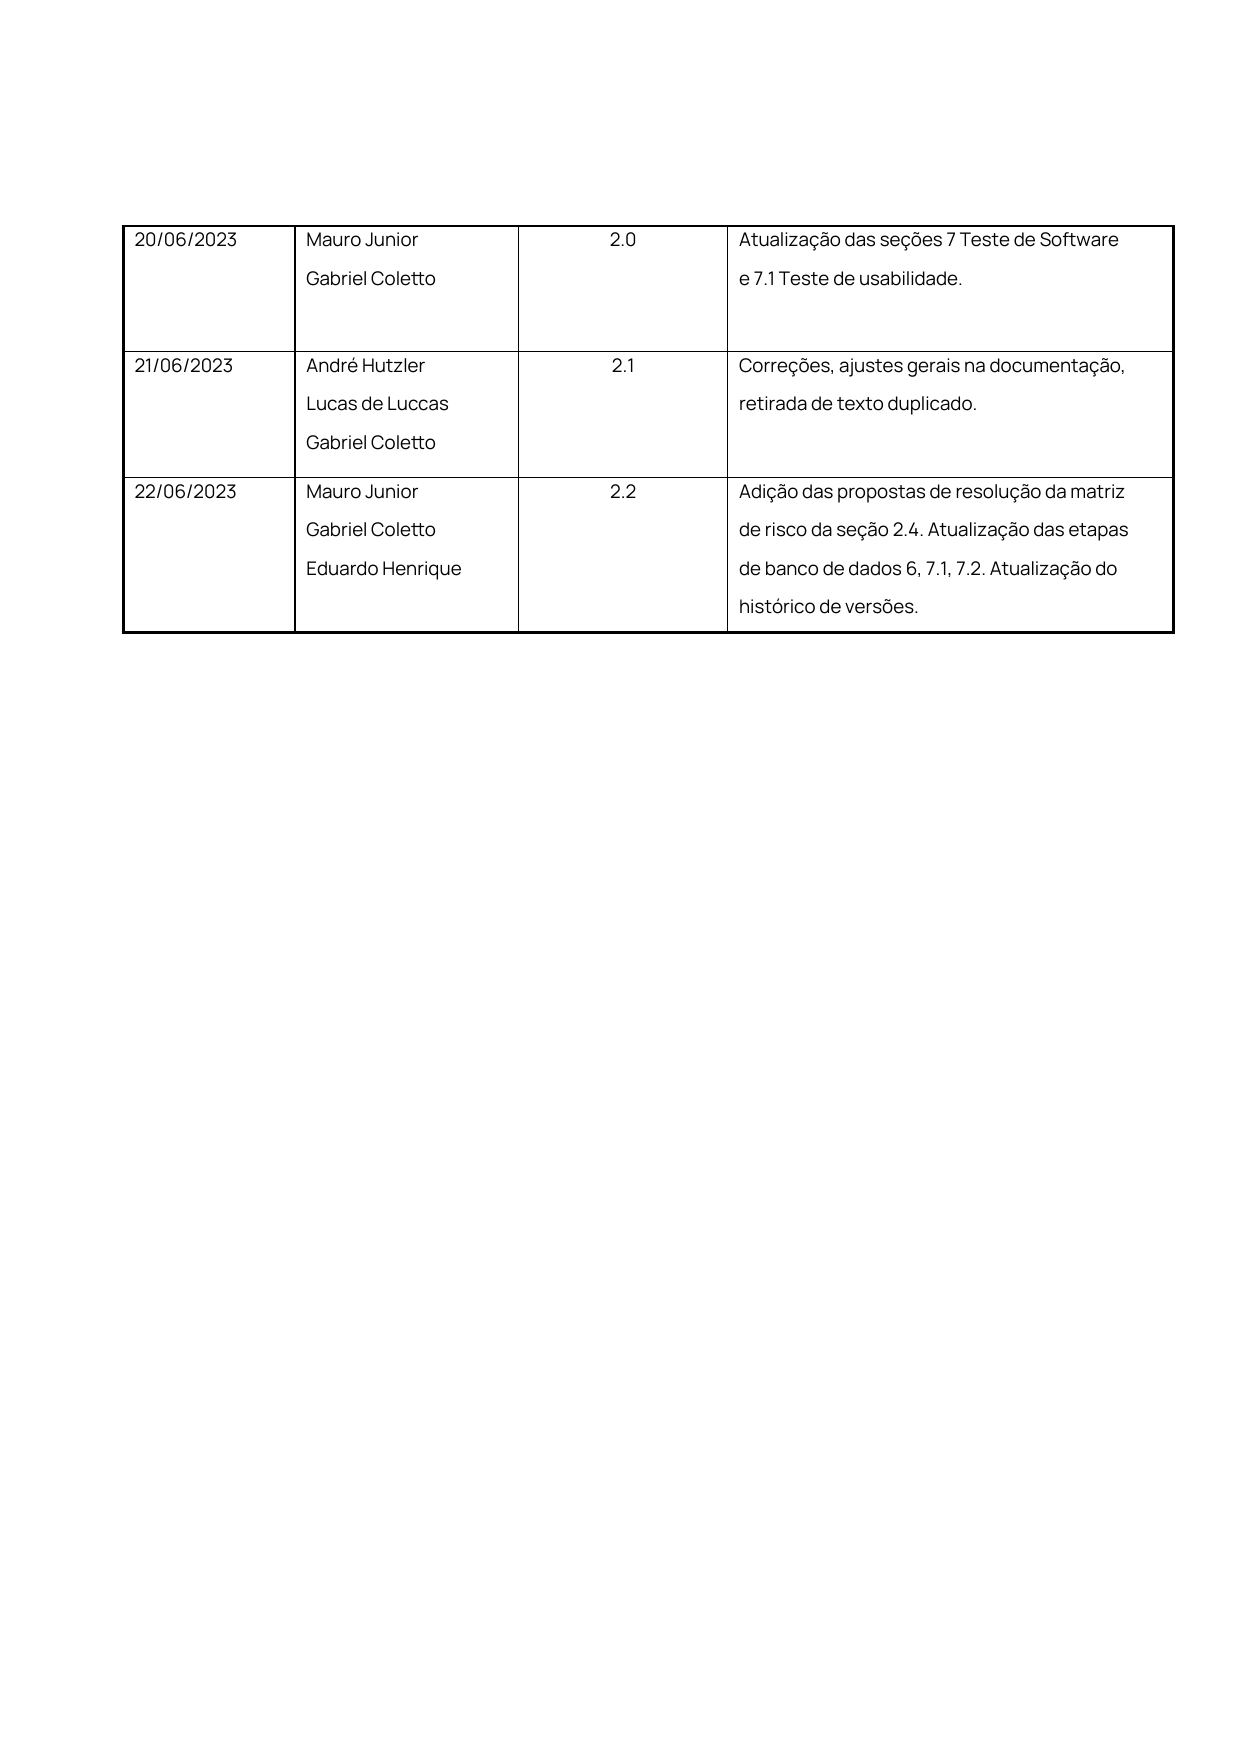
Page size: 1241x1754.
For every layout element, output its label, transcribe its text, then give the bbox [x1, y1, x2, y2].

table_cell Correções, ajustes gerais na documentação, retirada de texto duplicado. [728, 352, 1172, 477]
table_cell Atualização das seções 7 Teste de Software e 7.1 Teste de usabilidade. [728, 227, 1172, 351]
table_cell 20/06/2023 [125, 227, 294, 351]
table_cell 2.0 [519, 227, 727, 351]
table_cell 22/06/2023 [125, 478, 294, 631]
table_cell 2.1 [519, 352, 727, 477]
table_cell Mauro Junior Gabriel Coletto Eduardo Henrique [296, 478, 518, 631]
table_cell Adição das propostas de resolução da matriz de risco da seção 2.4. Atualização das etapas de banco de dados 6, 7.1, 7.2. Atualização do histórico de versões. [728, 478, 1172, 631]
table_cell 21/06/2023 [125, 352, 294, 477]
table_cell 2.2 [519, 478, 727, 631]
table_cell André Hutzler Lucas de Luccas Gabriel Coletto [296, 352, 518, 477]
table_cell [296, 227, 518, 351]
